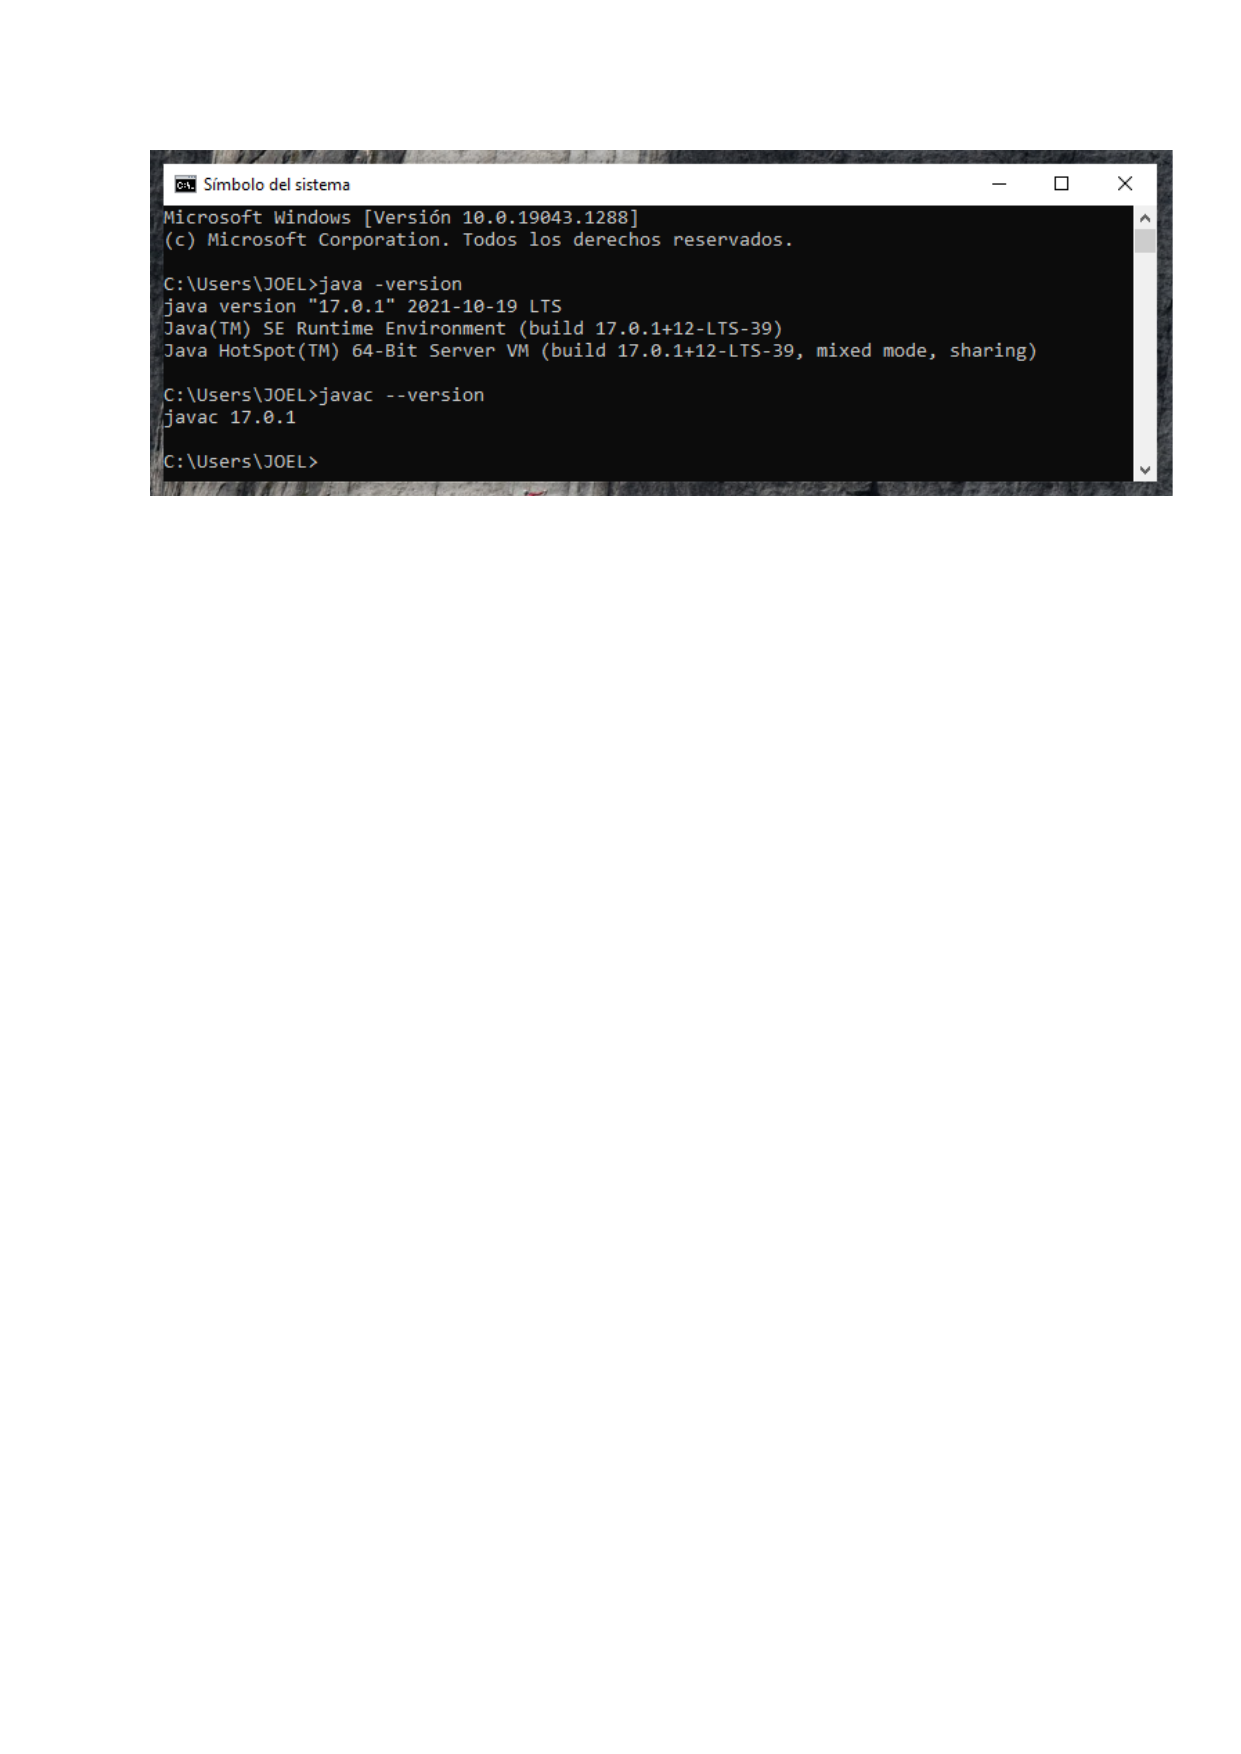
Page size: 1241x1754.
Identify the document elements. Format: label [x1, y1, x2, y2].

picture [150, 150, 1173, 496]
